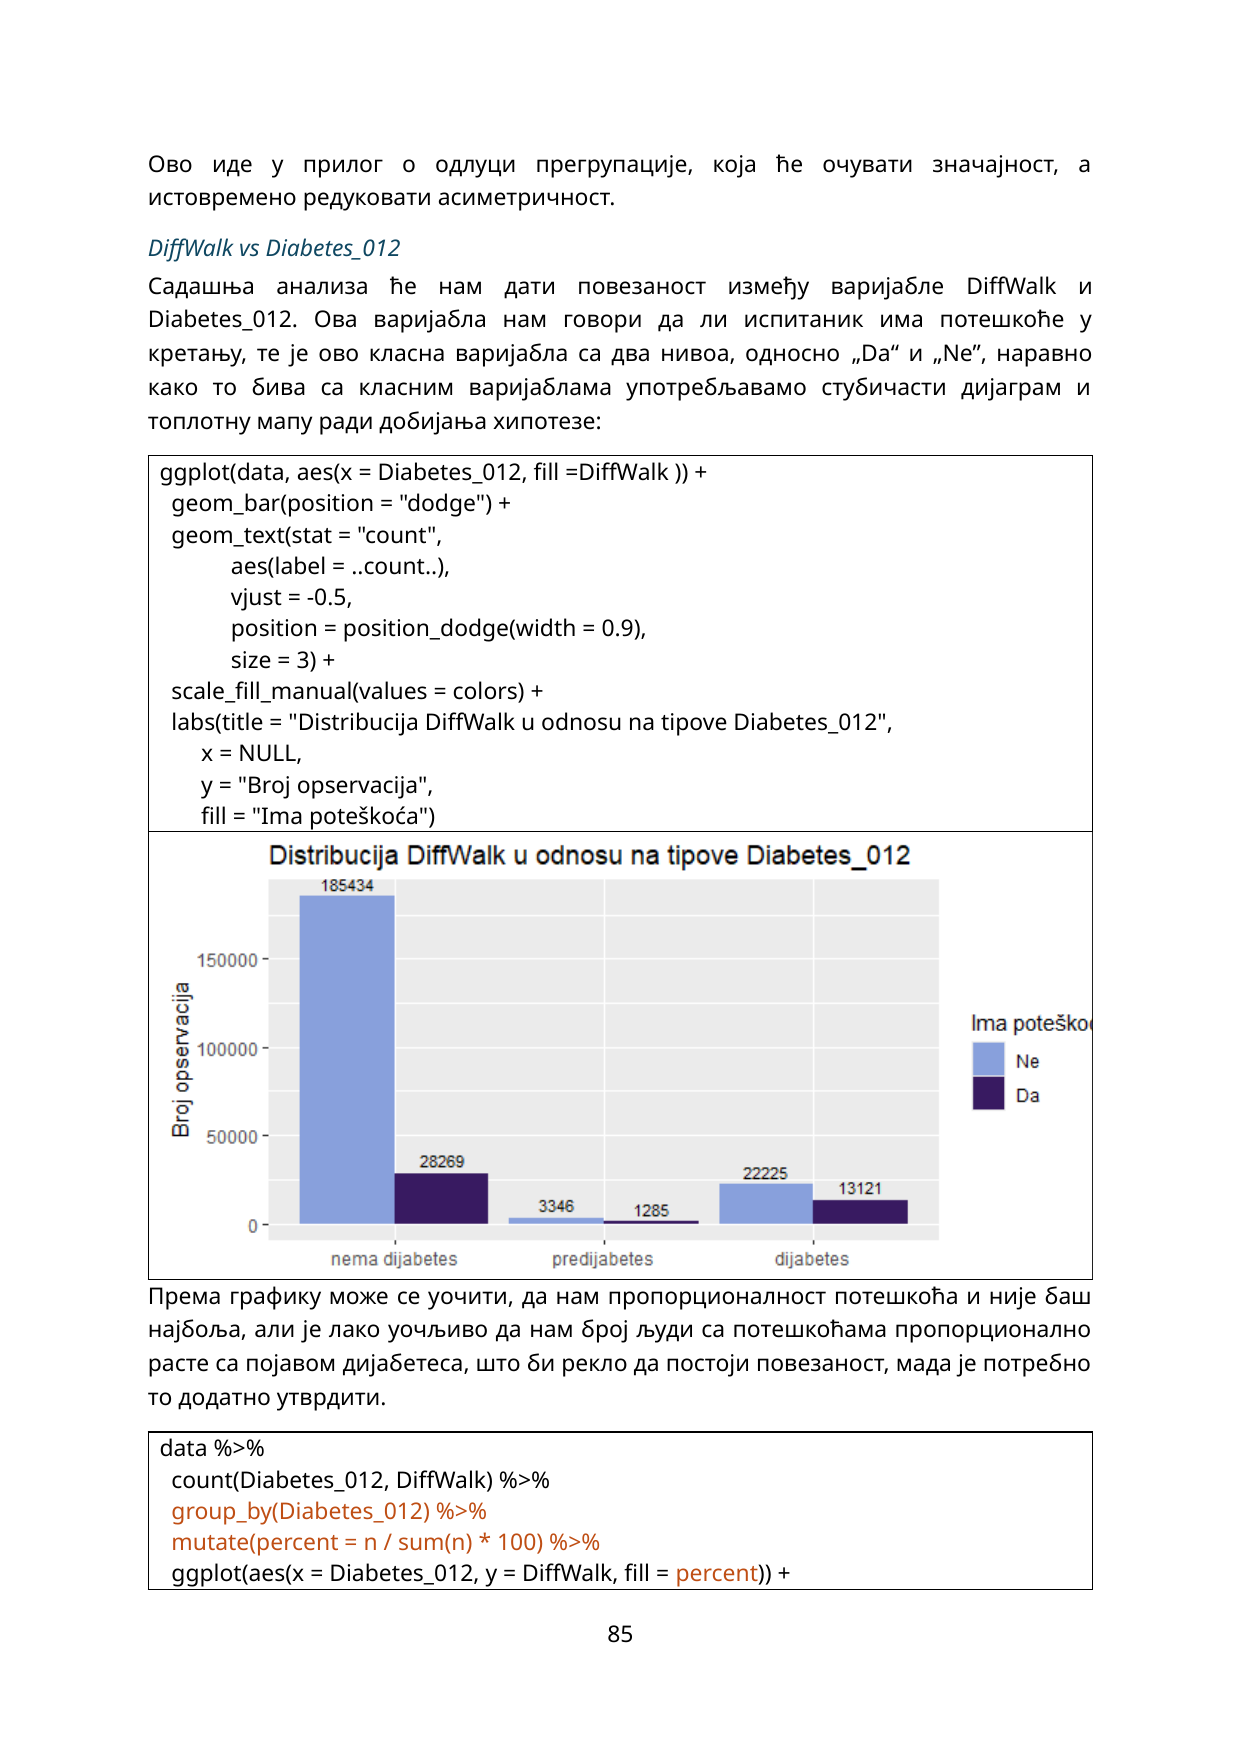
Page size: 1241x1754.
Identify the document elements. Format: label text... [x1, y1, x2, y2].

subtitle DiffWalk vs Diabetes_012 [148, 232, 1093, 263]
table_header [149, 1433, 1092, 1589]
table_header ggplot(data, aes(x = Diabetes_012, fill =DiffWalk )) + geom_bar(position = "dodge") + geom_text(stat = "count", aes(label = ..count..), vjust = -0.5, position = position_dodge(width = 0.9), size = 3) + scale_fill_manual(values = colors) + labs(title = "Distribucija DiffWalk u odnosu na tipove Diabetes_012", x = NULL, y = "Broj opservacija", fill = "Ima poteškoća") [149, 456, 1092, 831]
table_cell [149, 832, 159, 1279]
text Према графику може се уочити, да нам пропорционалност потешкоћа и није баш најбоља, али је лако уочљиво да нам број људи са потешкоћама пропорционално расте са појавом дијабетеса, што би рекло да постоји повезаност, мада је потребно то додатно утврдити. [148, 1280, 1093, 1412]
picture [159, 832, 1093, 1279]
text Садашња анализа ће нам дати повезаност између варијабле DiffWalk и Diabetes_012. Ова варијабла нам говори да ли испитаник има потешкоће у кретању, те је ово класна варијабла са два нивоа, односно „Da“ и „Ne”, наравно како то бива са класним варијаблама употребљавамо стубичасти дијаграм и топлотну мапу ради добијања хипотезе: [148, 270, 1093, 436]
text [148, 148, 1093, 213]
